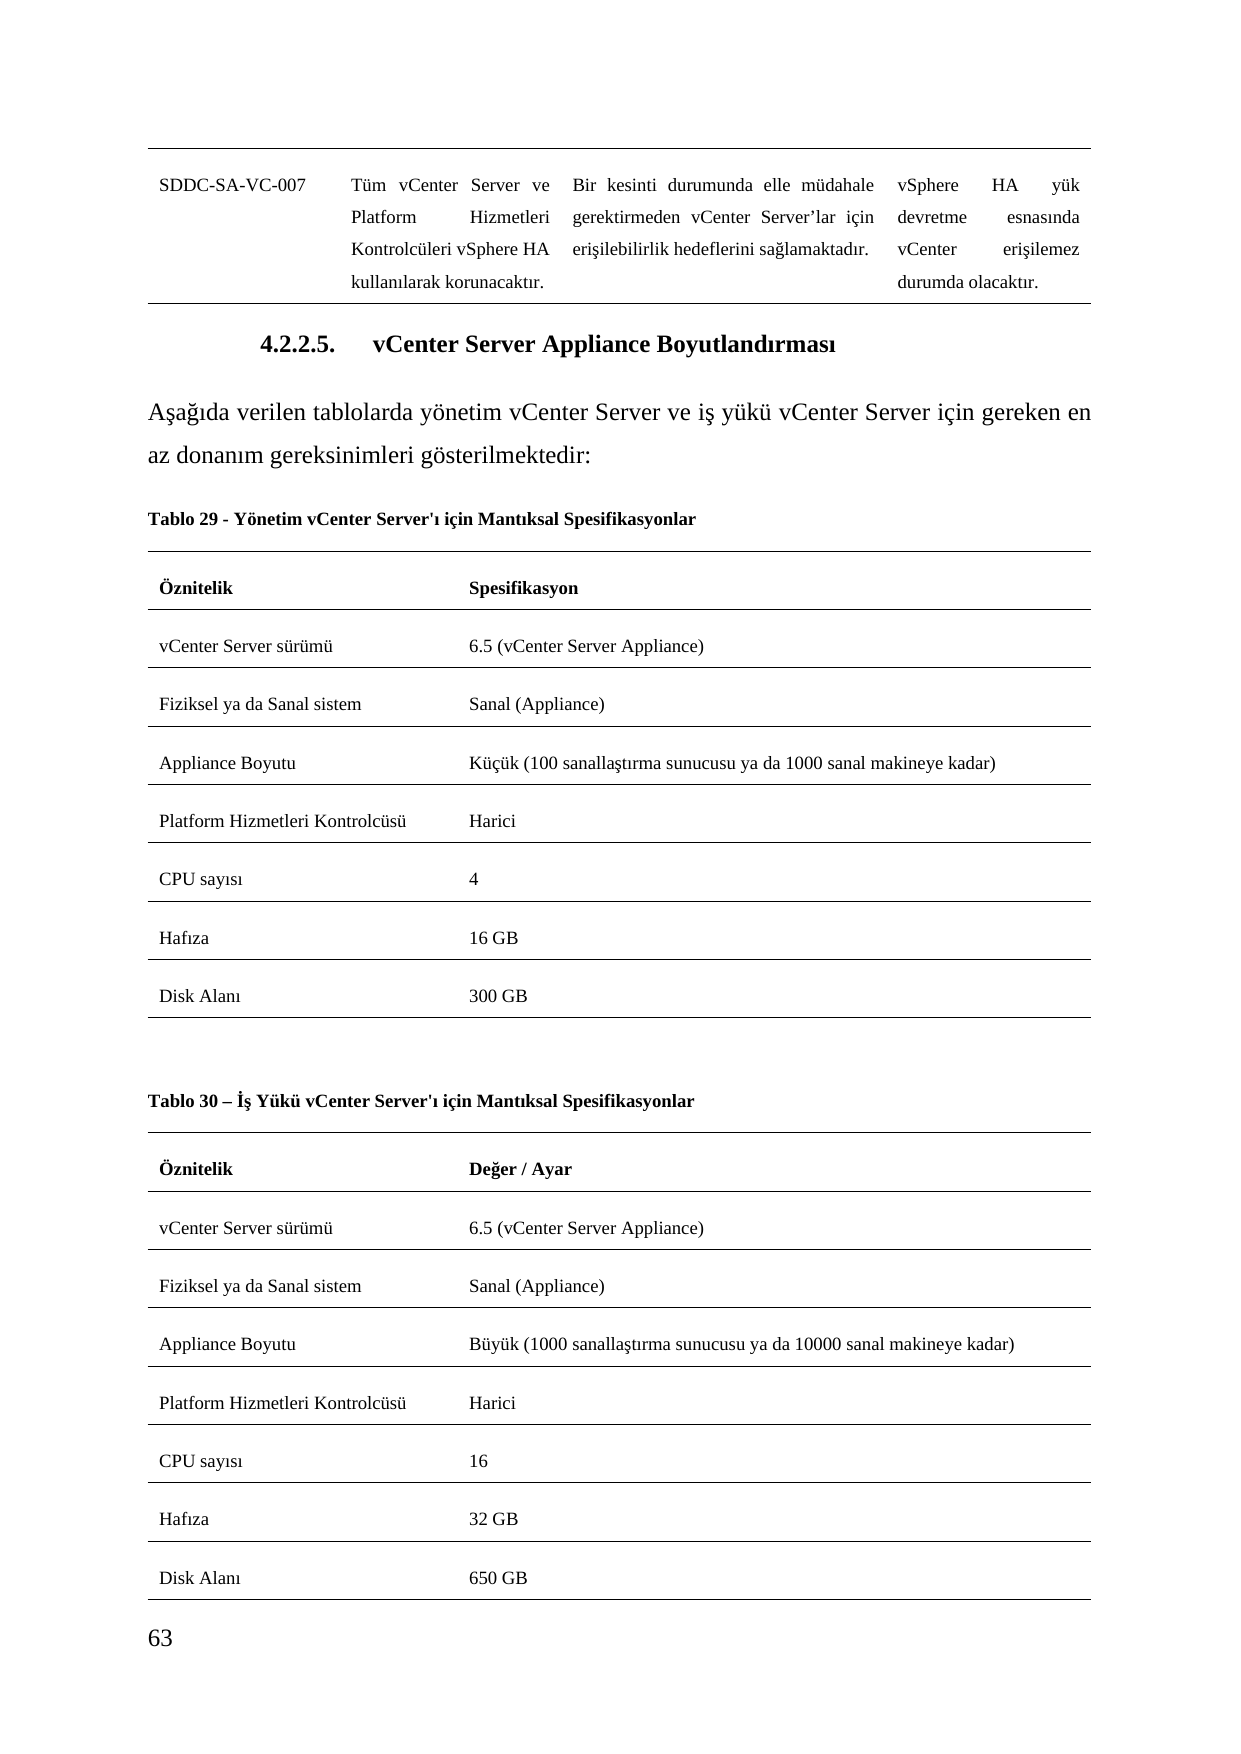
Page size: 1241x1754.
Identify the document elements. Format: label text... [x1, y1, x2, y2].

table_cell Harici [458, 785, 1091, 842]
table_cell Küçük (100 sanallaştırma sunucusu ya da 1000 sanal makineye kadar) [458, 727, 1091, 784]
text Tablo 29 - Yönetim vCenter Server'ı için Mantıksal Spesifikasyonlar [148, 508, 1093, 530]
table_cell 6.5 (vCenter Server Appliance) [458, 610, 1091, 667]
table_cell Platform Hizmetleri Kontrolcüsü [148, 1367, 458, 1424]
table_cell Tüm vCenter Server ve Platform Hizmetleri Kontrolcüleri vSphere HA kullanılarak korunacaktır. [340, 149, 561, 303]
table_cell Appliance Boyutu [148, 727, 458, 784]
table_cell Hafıza [148, 1483, 458, 1541]
table_cell 4 [458, 843, 1091, 901]
text Aşağıda verilen tablolarda yönetim vCenter Server ve iş yükü vCenter Server için gereken en az donanım gereksinimleri gösterilmektedir: [148, 397, 1093, 469]
table_cell 16 [458, 1425, 1091, 1482]
table_cell Platform Hizmetleri Kontrolcüsü [148, 785, 458, 842]
table_cell 6.5 (vCenter Server Appliance) [458, 1192, 1091, 1249]
table_cell Sanal (Appliance) [458, 668, 1091, 726]
table_cell 32 GB [458, 1483, 1091, 1541]
table_header Değer / Ayar [458, 1133, 1091, 1191]
table_cell Fiziksel ya da Sanal sistem [148, 668, 458, 726]
table_cell Disk Alanı [148, 1542, 458, 1599]
table_cell Appliance Boyutu [148, 1308, 458, 1366]
table_cell Sanal (Appliance) [458, 1250, 1091, 1307]
table_cell CPU sayısı [148, 1425, 458, 1482]
table_cell vCenter Server sürümü [148, 1192, 458, 1249]
table_cell Hafıza [148, 902, 458, 959]
table_cell Bir kesinti durumunda elle müdahale gerektirmeden vCenter Server’lar için erişilebilirlik hedeflerini sağlamaktadır. [561, 149, 886, 303]
table_cell 16 GB [458, 902, 1091, 959]
table_cell Fiziksel ya da Sanal sistem [148, 1250, 458, 1307]
table_cell 650 GB [458, 1542, 1091, 1599]
table_cell 300 GB [458, 960, 1091, 1017]
table_cell Harici [458, 1367, 1091, 1424]
table_cell Büyük (1000 sanallaştırma sunucusu ya da 10000 sanal makineye kadar) [458, 1308, 1091, 1366]
table_cell Disk Alanı [148, 960, 458, 1017]
table_cell CPU sayısı [148, 843, 458, 901]
table_cell vSphere HA yük devretme esnasında vCenter erişilemez durumda olacaktır. [886, 149, 1091, 303]
table_header Öznitelik [148, 1133, 458, 1191]
text Tablo 30 – İş Yükü vCenter Server'ı için Mantıksal Spesifikasyonlar [148, 1090, 1093, 1111]
table_header Spesifikasyon [458, 552, 1091, 609]
table_header Öznitelik [148, 552, 458, 609]
list vCenter Server Appliance Boyutlandırması [260, 329, 1093, 358]
table_cell vCenter Server sürümü [148, 610, 458, 667]
table_cell SDDC-SA-VC-007 [148, 149, 339, 303]
